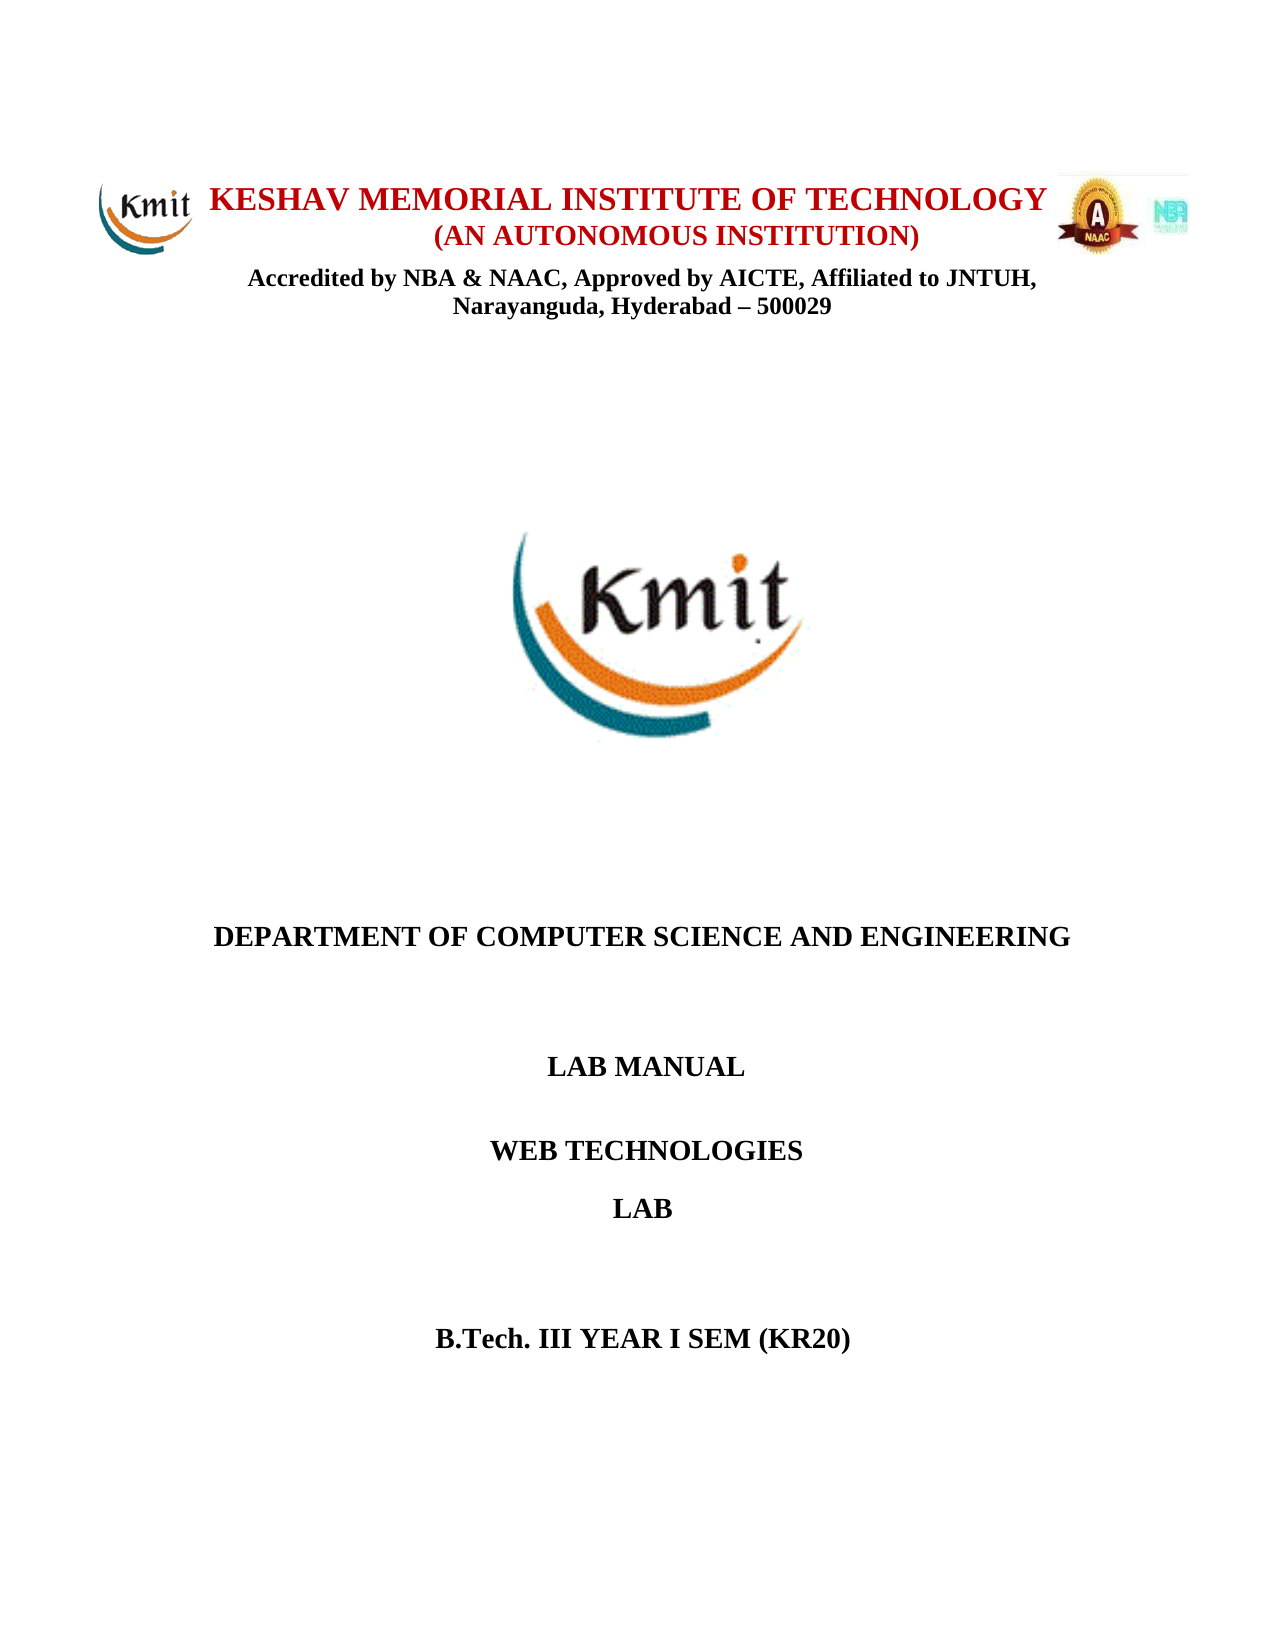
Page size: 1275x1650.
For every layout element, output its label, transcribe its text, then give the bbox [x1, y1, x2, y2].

text DEPARTMENT OF COMPUTER SCIENCE AND ENGINEERING [190, 919, 1094, 953]
text WEB TECHNOLOGIES LAB [449, 1133, 836, 1225]
picture [1057, 171, 1189, 255]
text B.Tech. III YEAR I SEM (KR20) [435, 1321, 853, 1354]
picture [512, 531, 810, 743]
subtitle Accredited by NBA & NAAC, Approved by AICTE, Affiliated to JNTUH, Narayanguda, Hyderabad – 500029 [190, 263, 1094, 320]
text KESHAV MEMORIAL INSTITUTE OF TECHNOLOGY [184, 179, 1057, 218]
text (AN AUTONOMOUS INSTITUTION) [193, 218, 1057, 252]
picture [98, 183, 193, 255]
text LAB MANUAL [449, 1049, 836, 1083]
